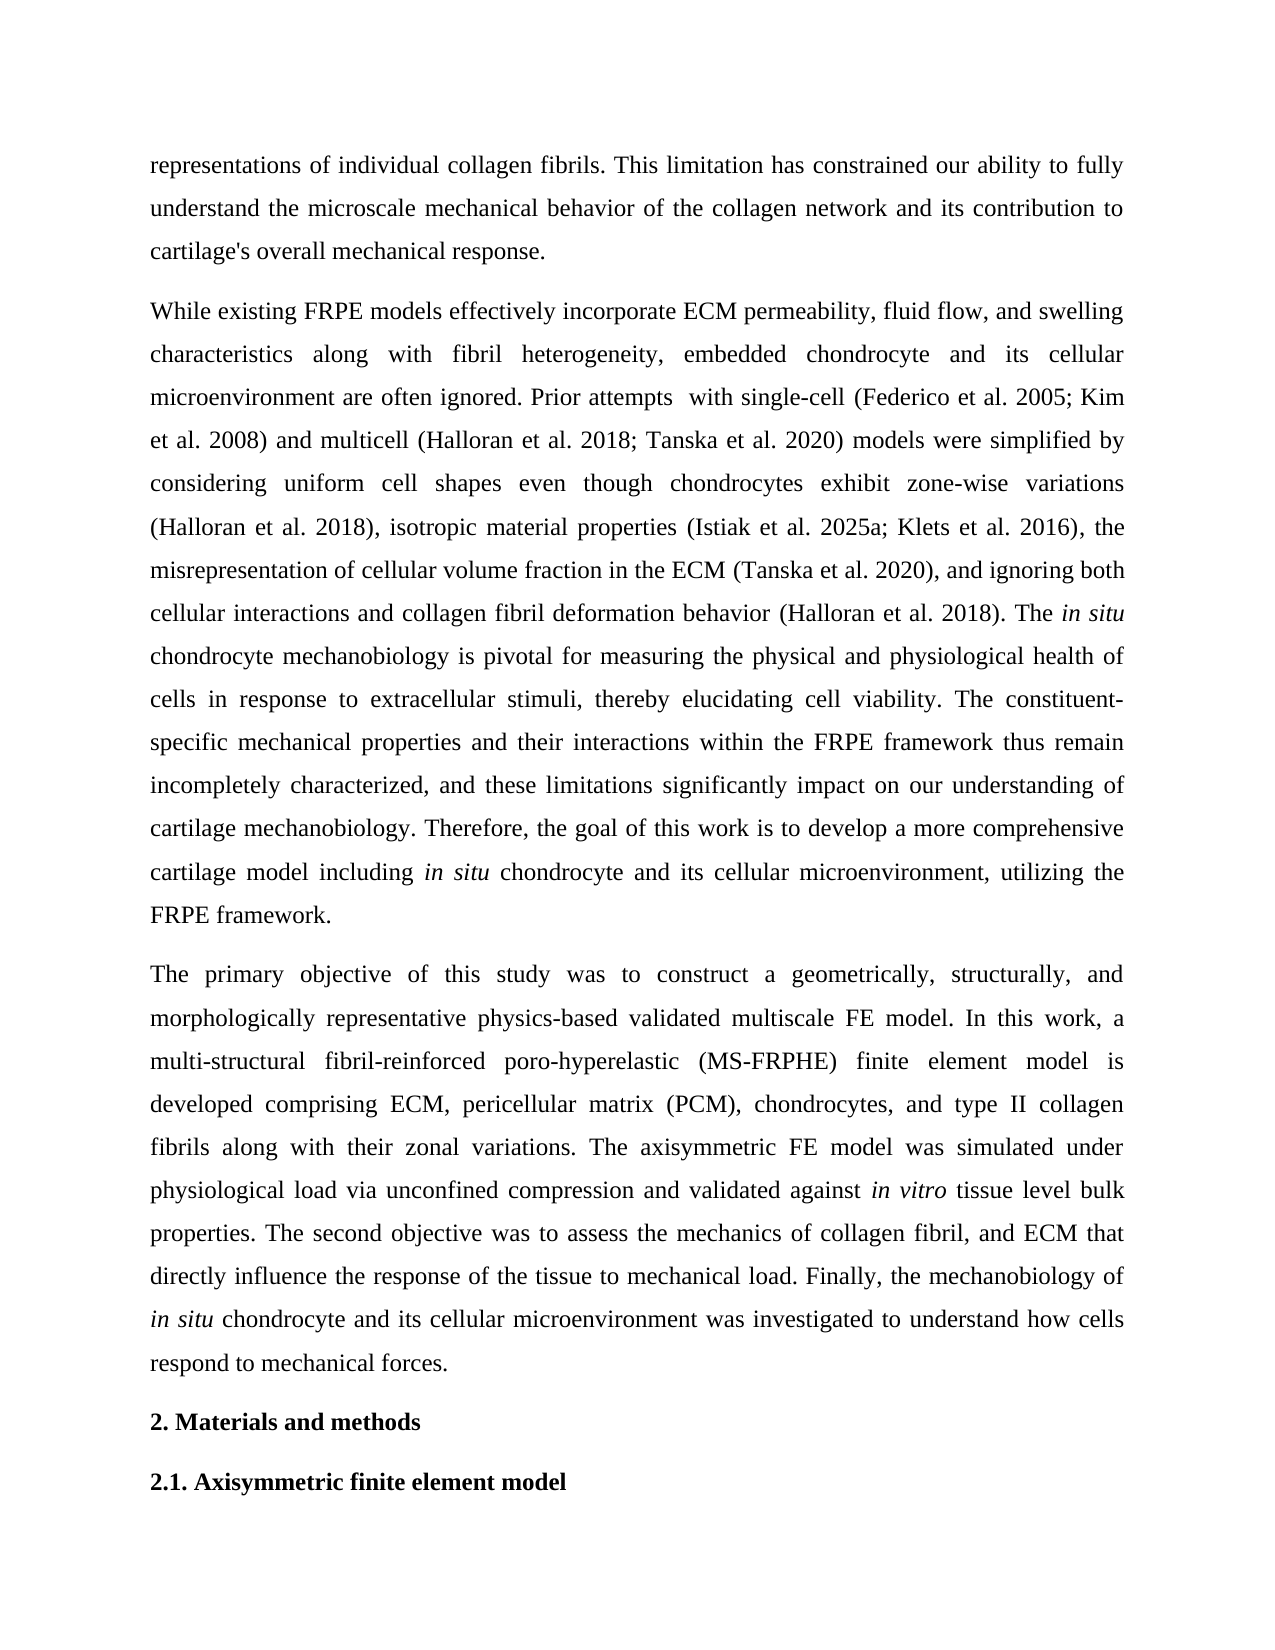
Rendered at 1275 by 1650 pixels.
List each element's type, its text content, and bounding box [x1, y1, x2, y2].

text 2.1. Axisymmetric finite element model [150, 1467, 1125, 1496]
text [150, 150, 1125, 265]
text The primary objective of this study was to construct a geometrically, structurally, and morphologically representative physics-based validated multiscale FE model. In this work, a multi-structural fibril-reinforced poro-hyperelastic (MS-FRPHE) finite element model is developed comprising ECM, pericellular matrix (PCM), chondrocytes, and type II collagen fibrils along with their zonal variations. The axisymmetric FE model was simulated under physiological load via unconfined compression and validated against in vitro tissue level bulk properties. The second objective was to assess the mechanics of collagen fibril, and ECM that directly influence the response of the tissue to mechanical load. Finally, the mechanobiology of in situ chondrocyte and its cellular microenvironment was investigated to understand how cells respond to mechanical forces. [150, 959, 1125, 1376]
text While existing FRPE models effectively incorporate ECM permeability, fluid flow, and swelling characteristics along with fibril heterogeneity, embedded chondrocyte and its cellular microenvironment are often ignored. Prior attempts with single-cell (Federico et al. 2005; Kim et al. 2008) and multicell (Halloran et al. 2018; Tanska et al. 2020) models were simplified by considering uniform cell shapes even though chondrocytes exhibit zone-wise variations (Halloran et al. 2018), isotropic material properties (Istiak et al. 2025a; Klets et al. 2016), the misrepresentation of cellular volume fraction in the ECM (Tanska et al. 2020), and ignoring both cellular interactions and collagen fibril deformation behavior (Halloran et al. 2018). The in situ chondrocyte mechanobiology is pivotal for measuring the physical and physiological health of cells in response to extracellular stimuli, thereby elucidating cell viability. The constituent-specific mechanical properties and their interactions within the FRPE framework thus remain incompletely characterized, and these limitations significantly impact on our understanding of cartilage mechanobiology. Therefore, the goal of this work is to develop a more comprehensive cartilage model including in situ chondrocyte and its cellular microenvironment, utilizing the FRPE framework. [150, 296, 1125, 928]
text 2. Materials and methods [150, 1407, 1125, 1436]
